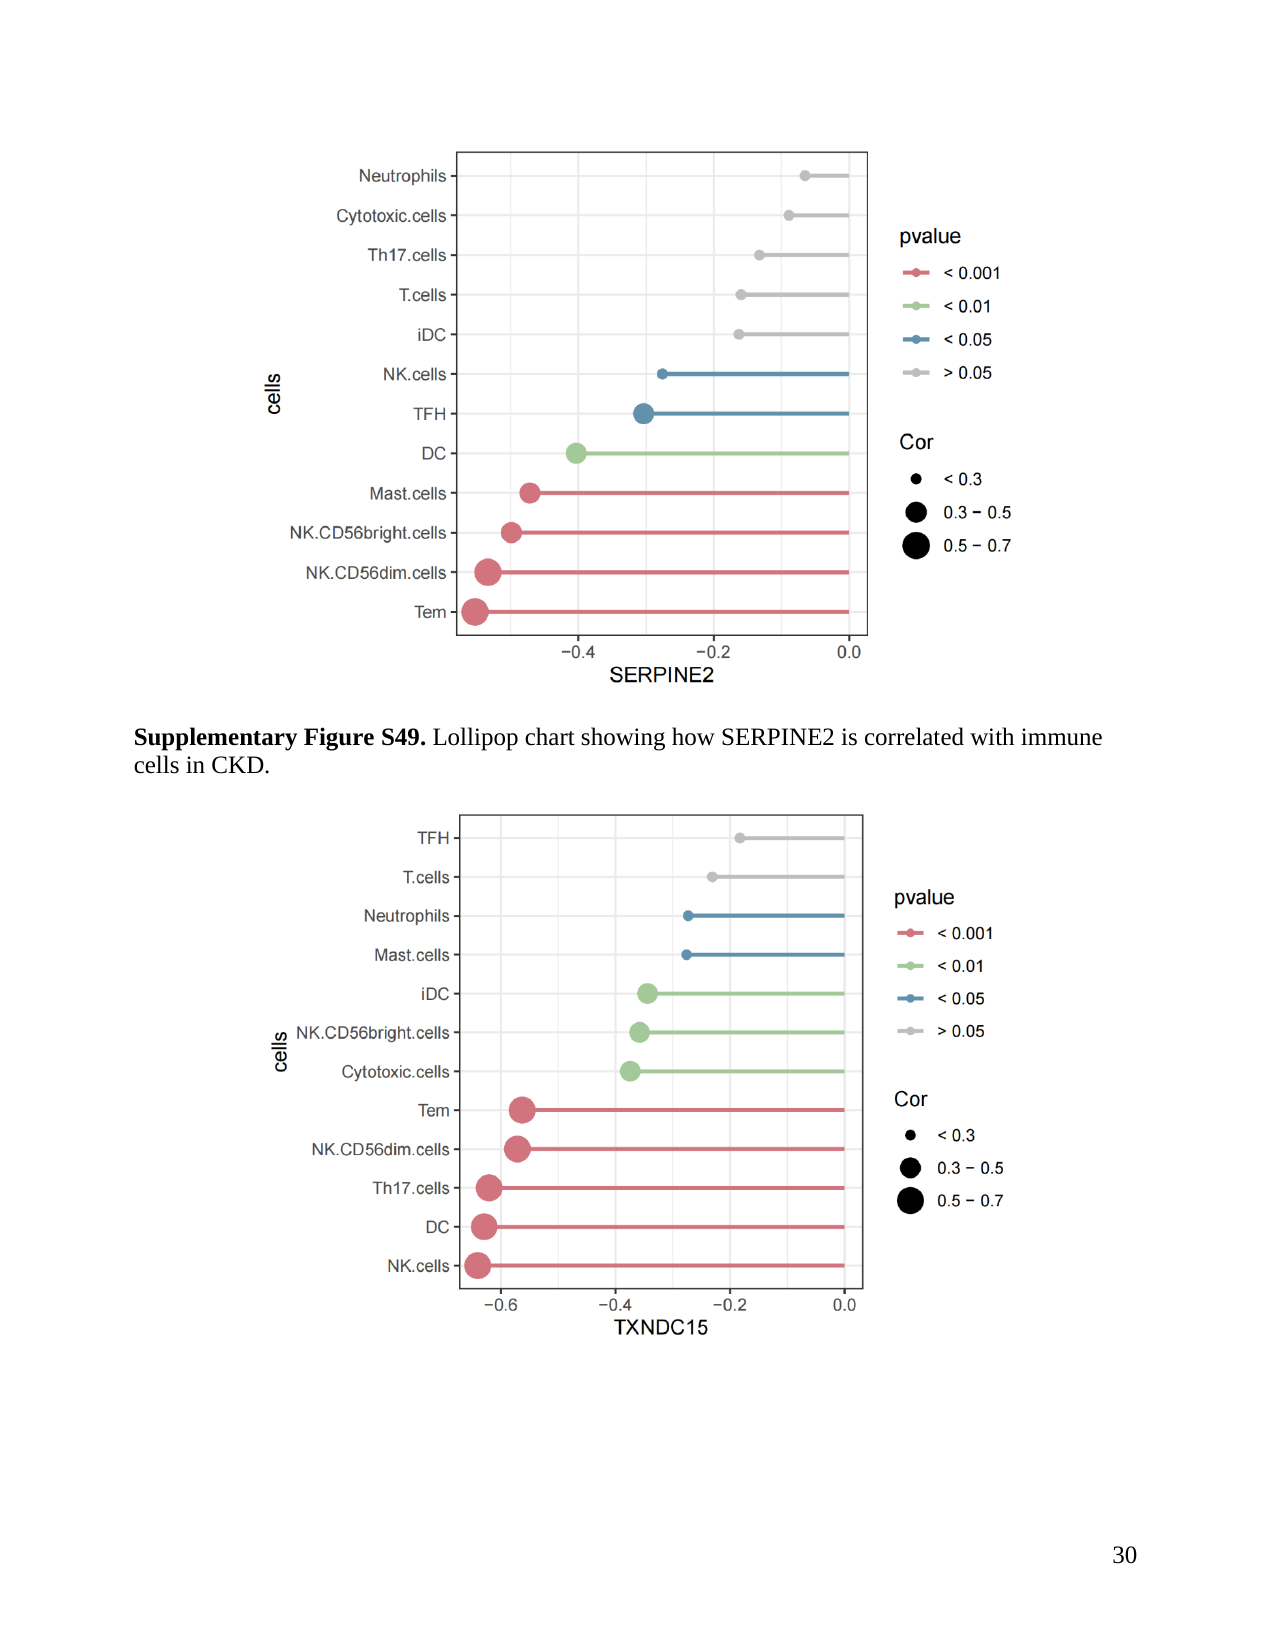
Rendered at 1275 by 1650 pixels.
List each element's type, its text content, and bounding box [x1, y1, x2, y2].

picture [254, 141, 1032, 697]
picture [261, 804, 1024, 1349]
text Supplementary Figure S49. Lollipop chart showing how SERPINE2 is correlated with immune cells in CKD. [133, 722, 1152, 779]
